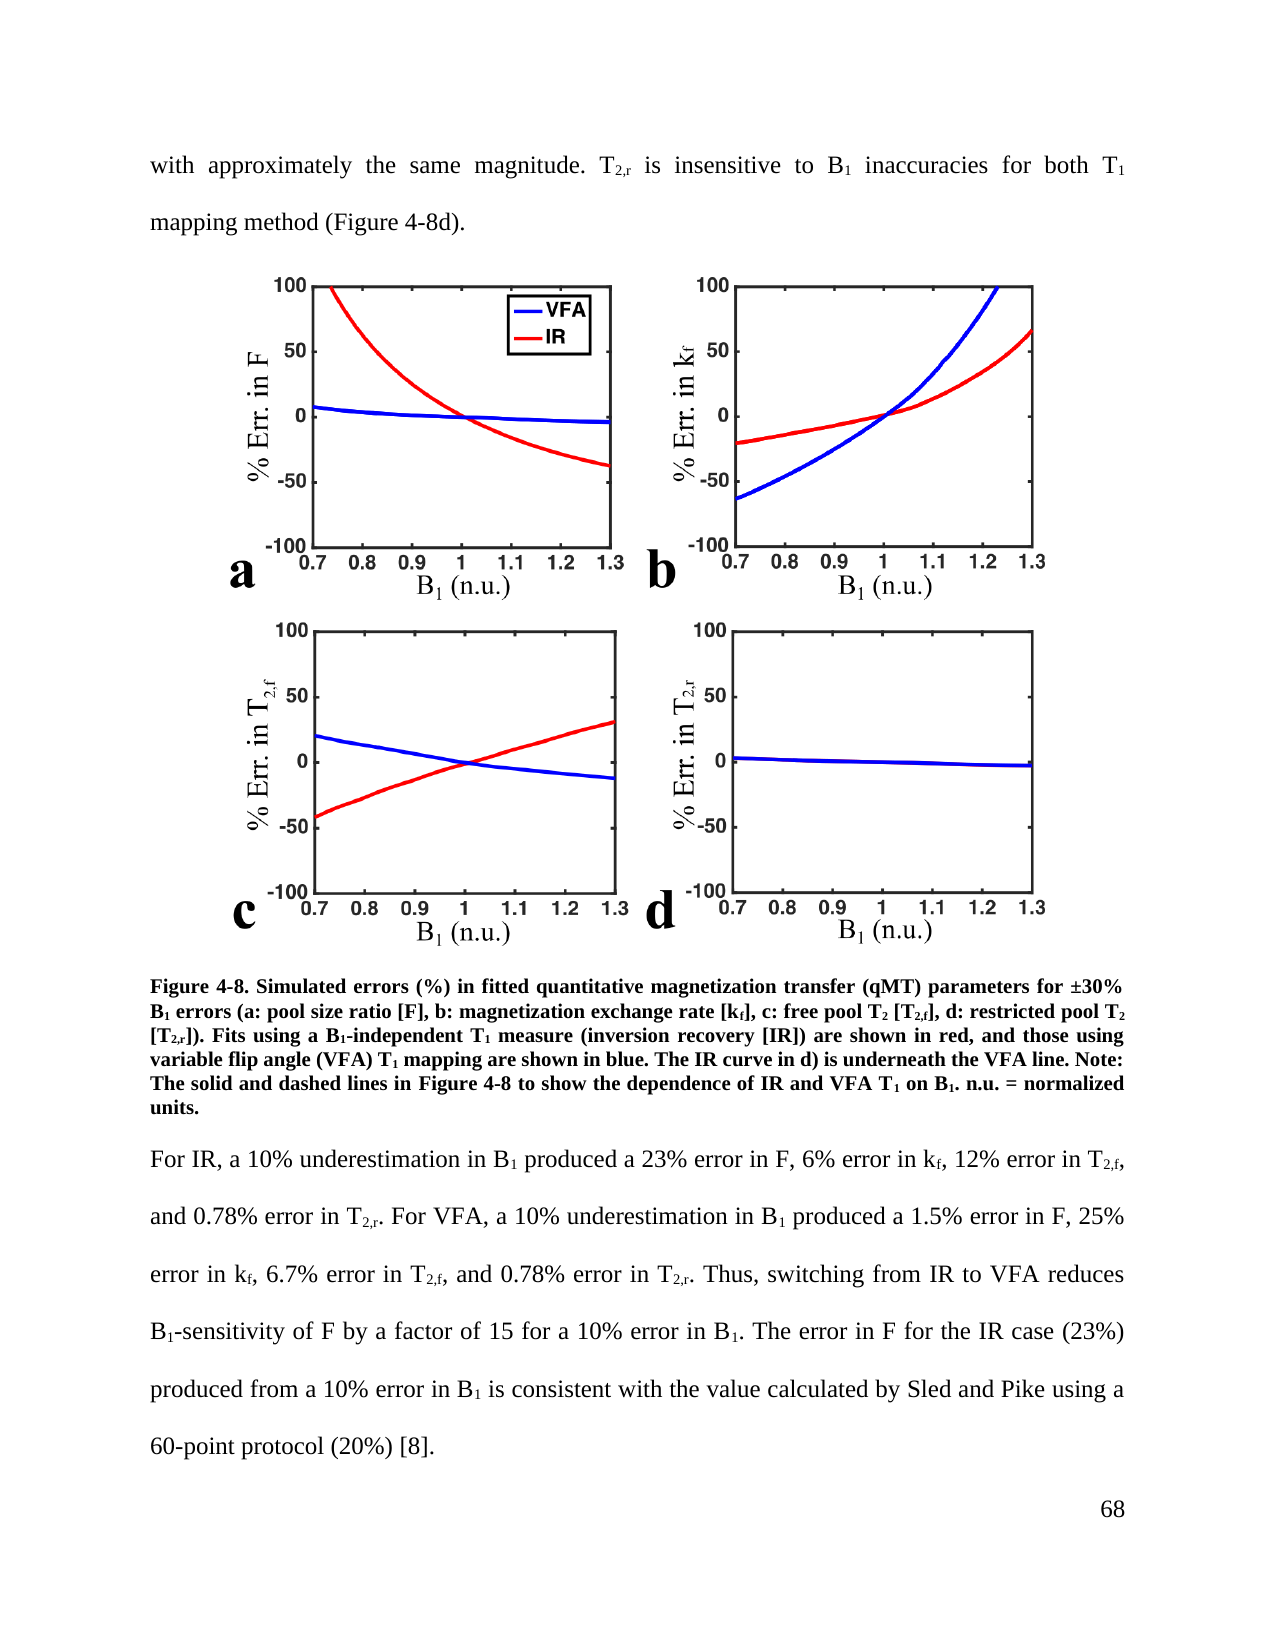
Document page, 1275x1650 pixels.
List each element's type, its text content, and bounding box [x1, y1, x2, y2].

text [150, 150, 1125, 236]
picture [230, 277, 1045, 946]
text For IR, a 10% underestimation in B1 produced a 23% error in F, 6% error in kf, 12% error in T2,f, and 0.78% error in T2,r. For VFA, a 10% underestimation in B1 produced a 1.5% error in F, 25% error in kf, 6.7% error in T2,f, and 0.78% error in T2,r. Thus, switching from IR to VFA reduces B1-sensitivity of F by a factor of 15 for a 10% error in B1. The error in F for the IR case (23%) produced from a 10% error in B1 is consistent with the value calculated by Sled and Pike using a 60-point protocol (20%) [8]. [150, 1144, 1125, 1460]
